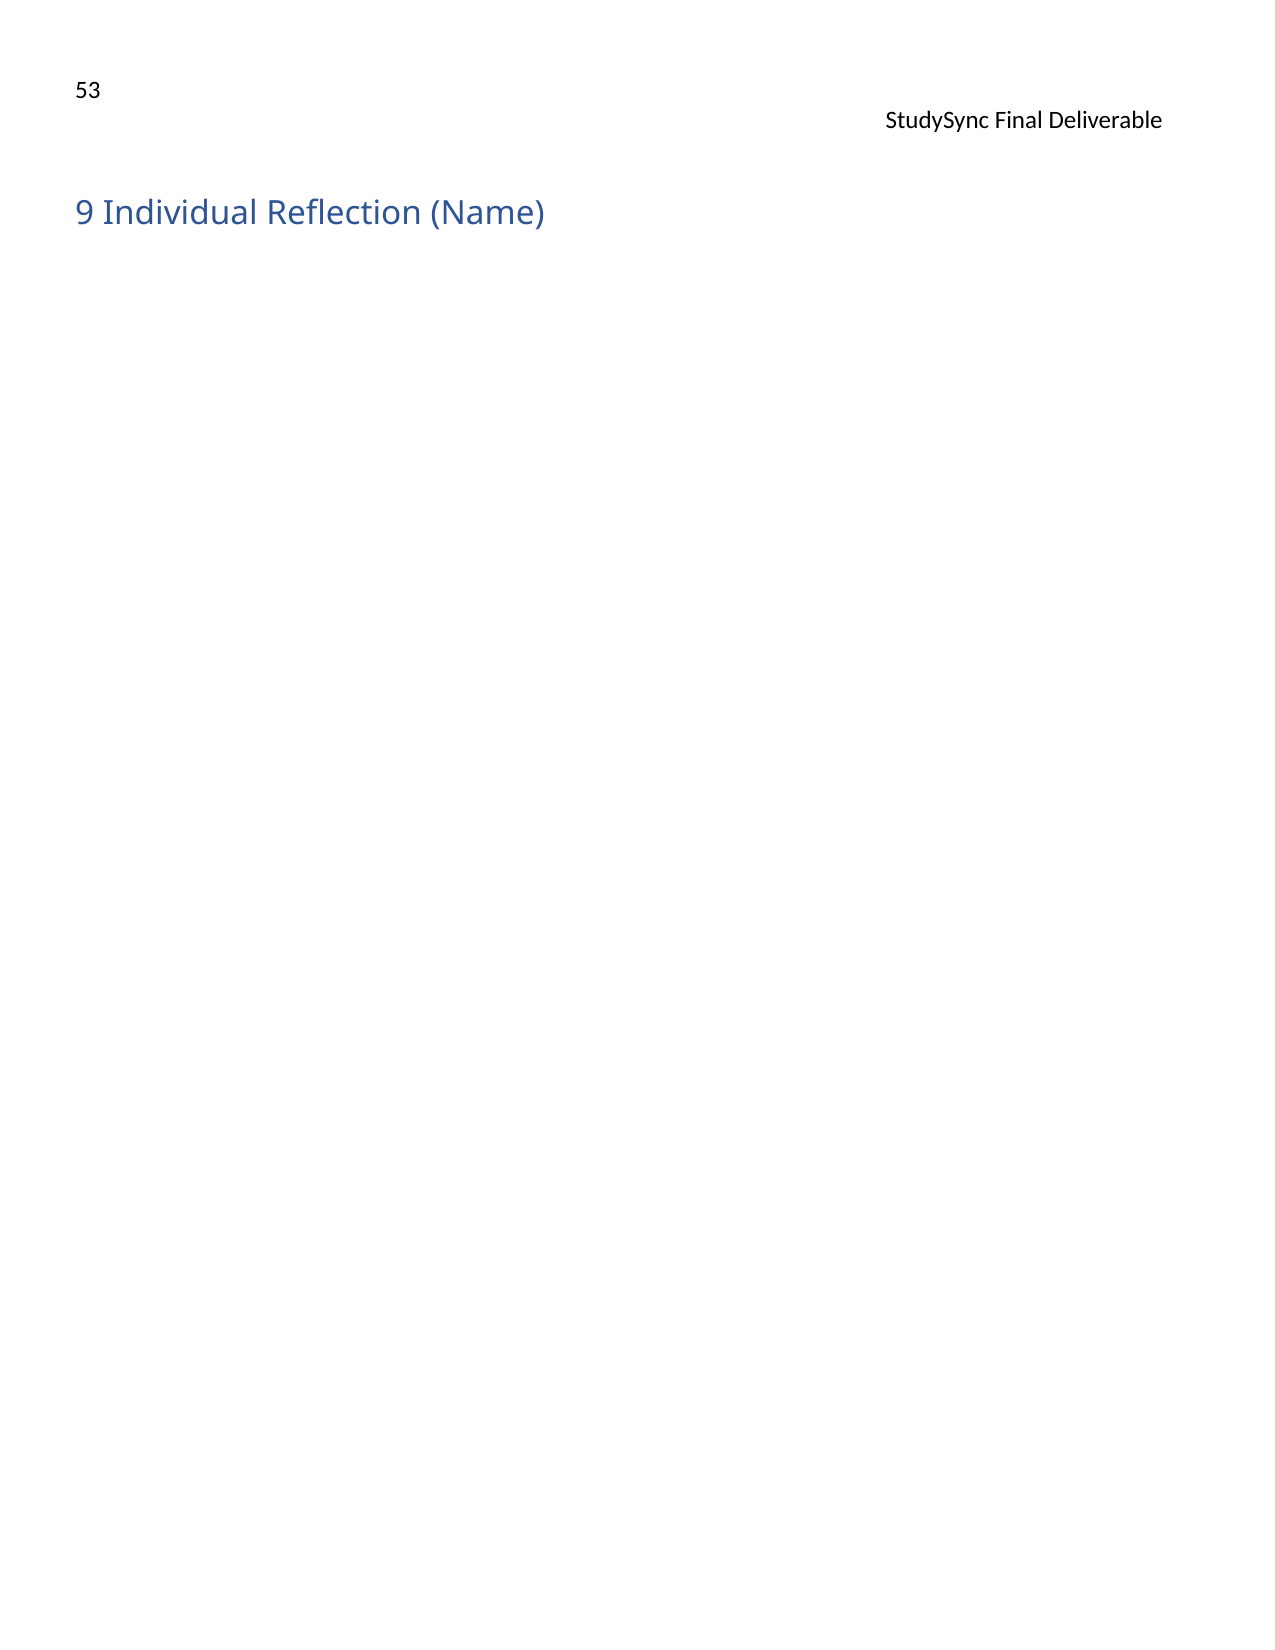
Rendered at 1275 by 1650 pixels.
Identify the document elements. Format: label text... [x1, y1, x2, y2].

subtitle 9 Individual Reflection (Name) [75, 188, 1200, 234]
